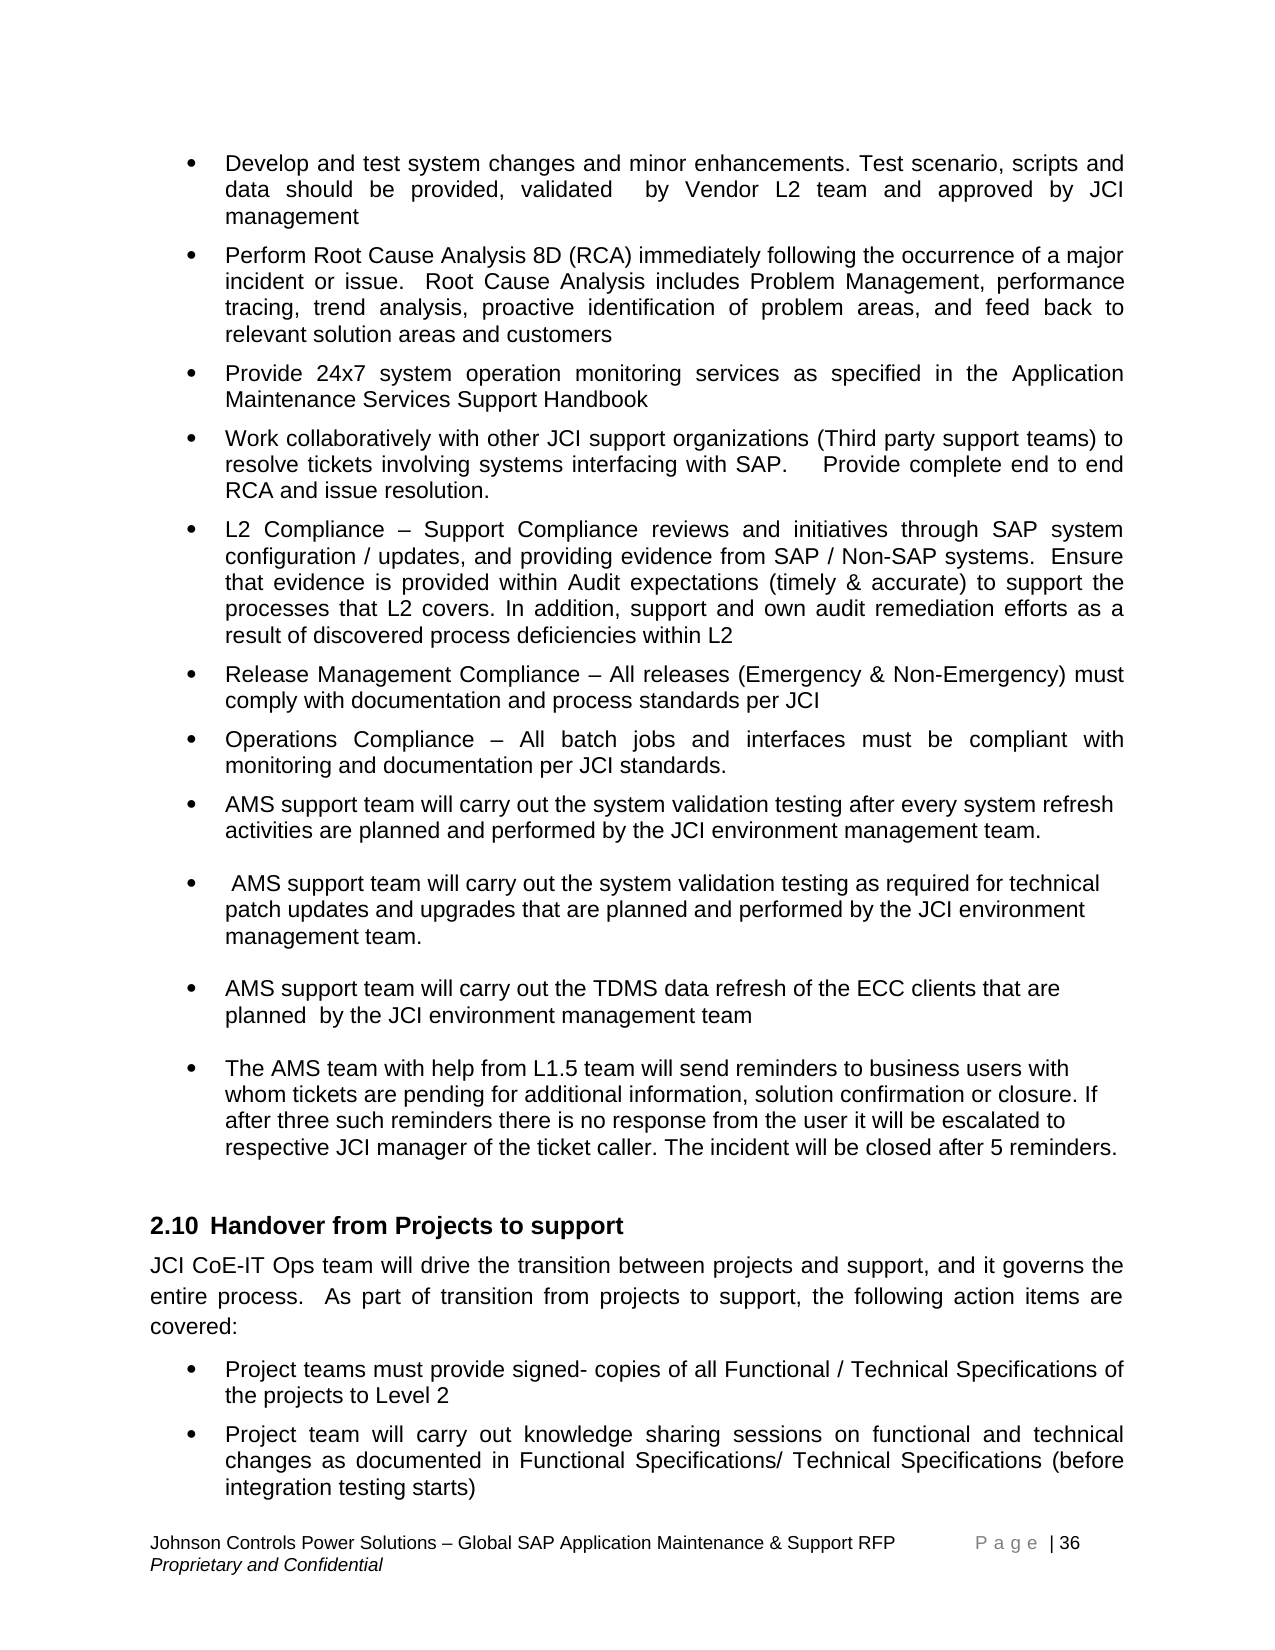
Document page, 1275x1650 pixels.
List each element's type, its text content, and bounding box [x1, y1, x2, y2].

list Operations Compliance – All batch jobs and interfaces must be compliant with monitoring and documentation per JCI standards. [187, 726, 1125, 778]
list AMS support team will carry out the system validation testing as required for technical patch updates and upgrades that are planned and performed by the JCI environment management team. [187, 870, 1125, 949]
list Develop and test system changes and minor enhancements. Test scenario, scripts and data should be provided, validated by Vendor L2 team and approved by JCI management [187, 150, 1125, 229]
text JCI CoE-IT Ops team will drive the transition between projects and support, and it governs the entire process. As part of transition from projects to support, the following action items are covered: [150, 1252, 1125, 1339]
list Provide 24x7 system operation monitoring services as specified in the Application Maintenance Services Support Handbook [187, 359, 1125, 412]
list The AMS team with help from L1.5 team will send reminders to business users with whom tickets are pending for additional information, solution confirmation or closure. If after three such reminders there is no response from the user it will be escalated to respective JCI manager of the ticket caller. The incident will be closed after 5 reminders. [187, 1054, 1125, 1160]
list Project teams must provide signed- copies of all Functional / Technical Specifications of the projects to Level 2 [187, 1356, 1125, 1408]
list Project team will carry out knowledge sharing sessions on functional and technical changes as documented in Functional Specifications/ Technical Specifications (before integration testing starts) [187, 1421, 1125, 1500]
list Perform Root Cause Analysis 8D (RCA) immediately following the occurrence of a major incident or issue. Root Cause Analysis includes Problem Management, performance tracing, trend analysis, proactive identification of problem areas, and feed back to relevant solution areas and customers [187, 242, 1125, 347]
subtitle Handover from Projects to support [150, 1211, 1125, 1240]
list AMS support team will carry out the system validation testing after every system refresh activities are planned and performed by the JCI environment management team. [187, 791, 1125, 844]
list Work collaboratively with other JCI support organizations (Third party support teams) to resolve tickets involving systems interfacing with SAP. Provide complete end to end RCA and issue resolution. [187, 425, 1125, 504]
list Release Management Compliance – All releases (Emergency & Non-Emergency) must comply with documentation and process standards per JCI [187, 661, 1125, 713]
list AMS support team will carry out the TDMS data refresh of the ECC clients that are planned by the JCI environment management team [187, 975, 1125, 1028]
list L2 Compliance – Support Compliance reviews and initiatives through SAP system configuration / updates, and providing evidence from SAP / Non-SAP systems. Ensure that evidence is provided within Audit expectations (timely & accurate) to support the processes that L2 covers. In addition, support and own audit remediation efforts as a result of discovered process deficiencies within L2 [187, 516, 1125, 648]
